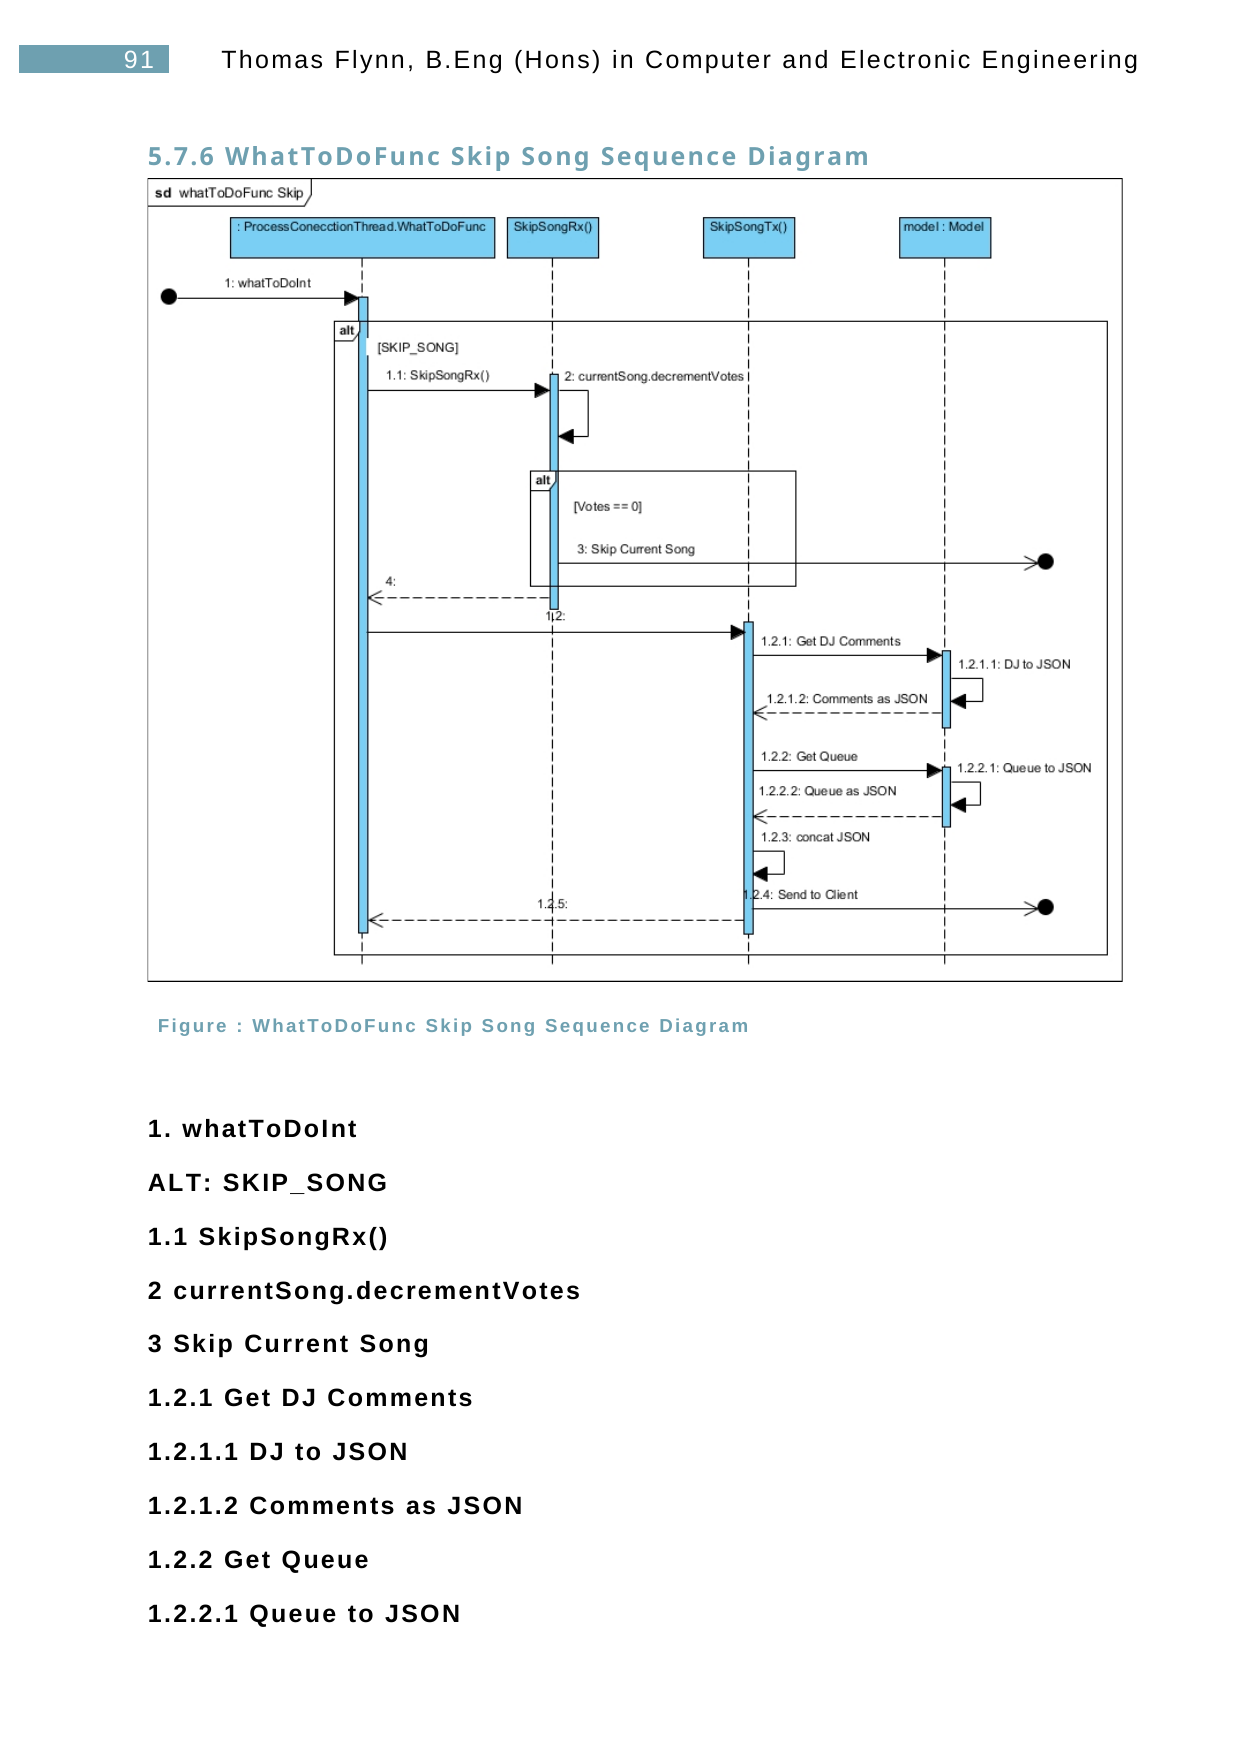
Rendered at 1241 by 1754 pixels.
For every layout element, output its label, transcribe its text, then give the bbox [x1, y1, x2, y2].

text 1.2.1.2 Comments as JSON [148, 1491, 1122, 1520]
text ALT: SKIP_SONG [148, 1168, 1122, 1197]
picture [147, 178, 1123, 982]
text 1.2.2 Get Queue [148, 1545, 1122, 1574]
text 3 Skip Current Song [148, 1329, 1122, 1358]
text 1.1 SkipSongRx() [148, 1222, 1122, 1251]
text 2 currentSong.decrementVotes [148, 1276, 1122, 1304]
text 1.2.1 Get DJ Comments [148, 1383, 1122, 1412]
text 1.2.2.1 Queue to JSON [148, 1599, 1122, 1627]
subtitle 5.7.6 WhatToDoFunc Skip Song Sequence Diagram [148, 139, 1122, 173]
text 1. whatToDoInt [148, 1114, 1122, 1143]
text 1.2.1.1 DJ to JSON [148, 1437, 1122, 1466]
